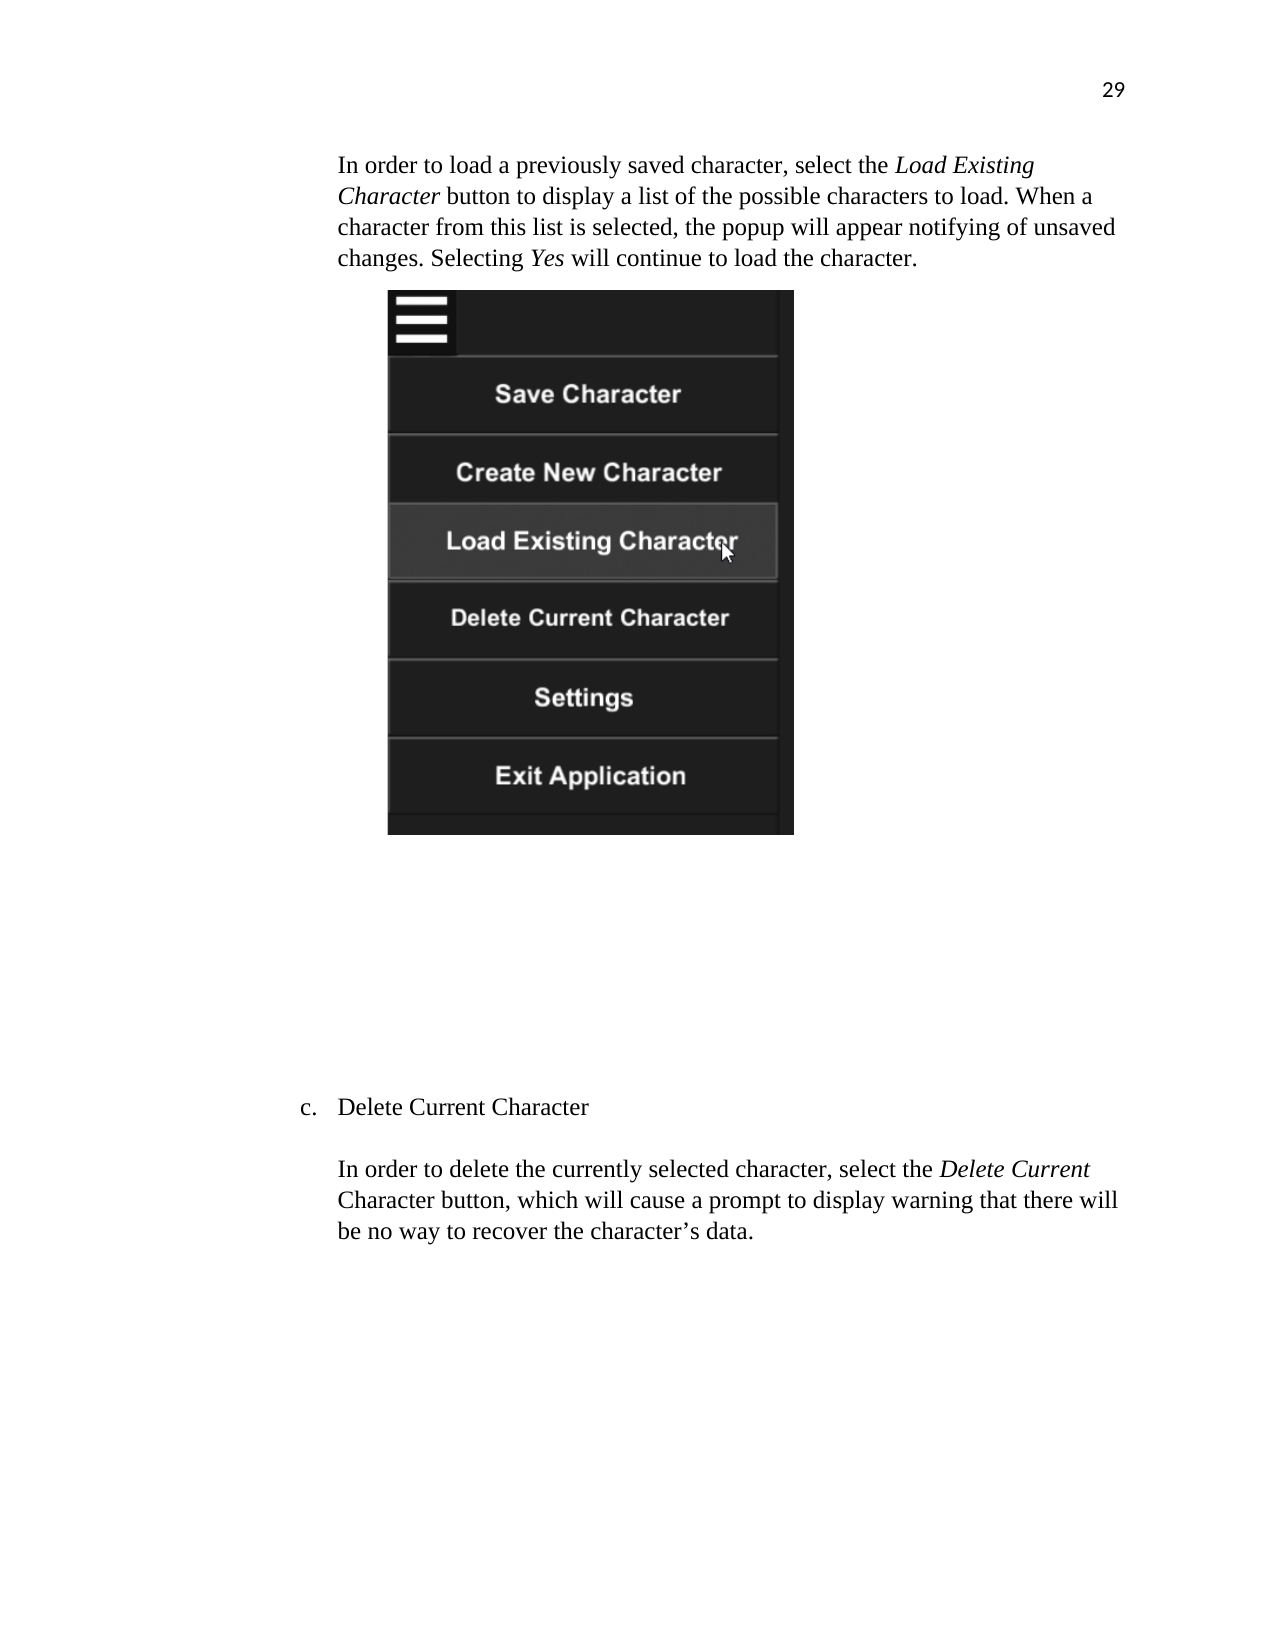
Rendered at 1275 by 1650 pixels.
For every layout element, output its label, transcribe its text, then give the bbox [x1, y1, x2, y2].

list In order to delete the currently selected character, select the Delete Current Character button, which will cause a prompt to display warning that there will be no way to recover the character’s data. [337, 1154, 1125, 1245]
picture [387, 290, 794, 835]
text In order to load a previously saved character, select the Load Existing Character button to display a list of the possible characters to load. When a character from this list is selected, the popup will appear notifying of unsaved changes. Selecting Yes will continue to load the character. [337, 150, 1125, 272]
list Delete Current Character [300, 1092, 1125, 1121]
